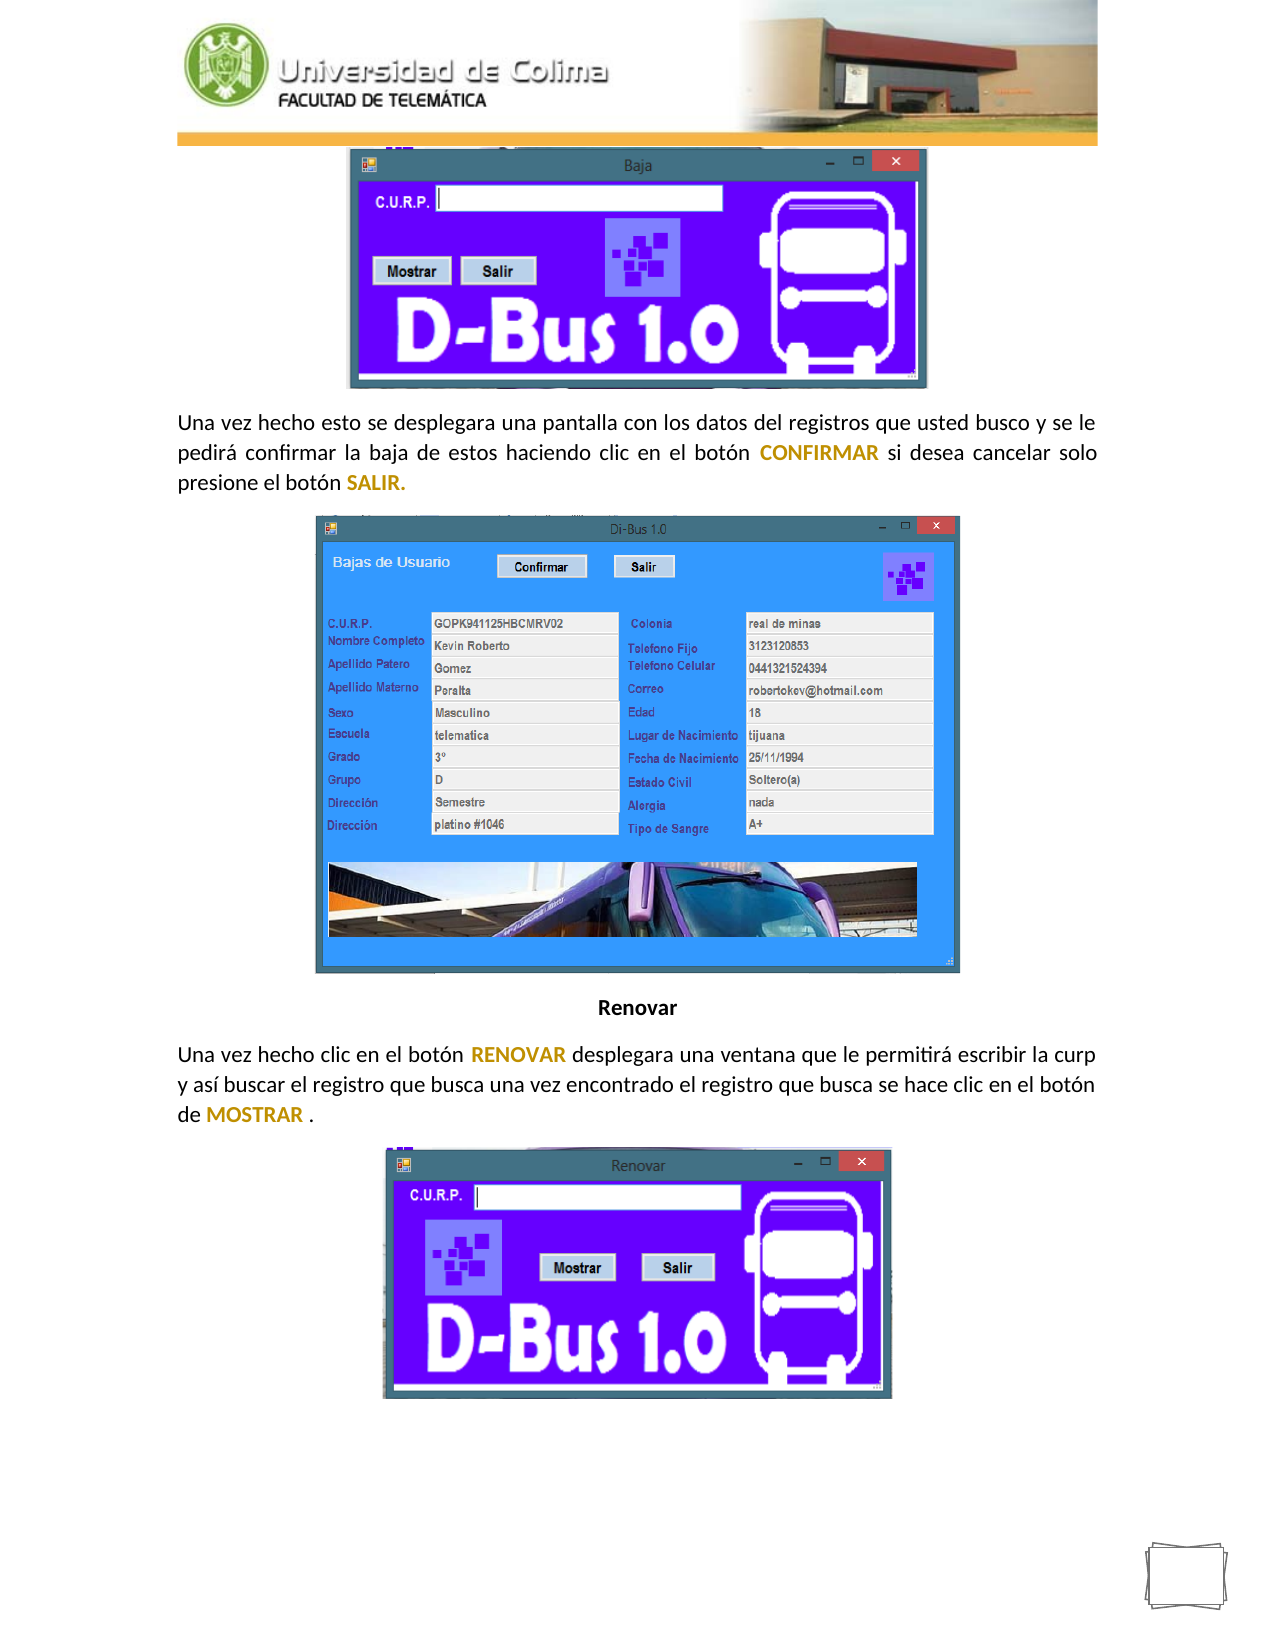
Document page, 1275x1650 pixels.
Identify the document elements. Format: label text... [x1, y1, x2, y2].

picture [314, 515, 961, 974]
text Renovar [177, 993, 1098, 1021]
picture [177, 0, 1098, 146]
text Una vez hecho esto se desplegara una pantalla con los datos del registros que usted busco y se le pedirá confirmar la baja de estos haciendo clic en el botón CONFIRMAR si desea cancelar solo presione el botón SALIR. [177, 408, 1098, 496]
picture [346, 147, 929, 389]
text Una vez hecho clic en el botón RENOVAR desplegara una ventana que le permitirá escribir la curp y así buscar el registro que busca una vez encontrado el registro que busca se hace clic en el botón de MOSTRAR . [177, 1040, 1098, 1128]
picture [382, 1147, 893, 1399]
